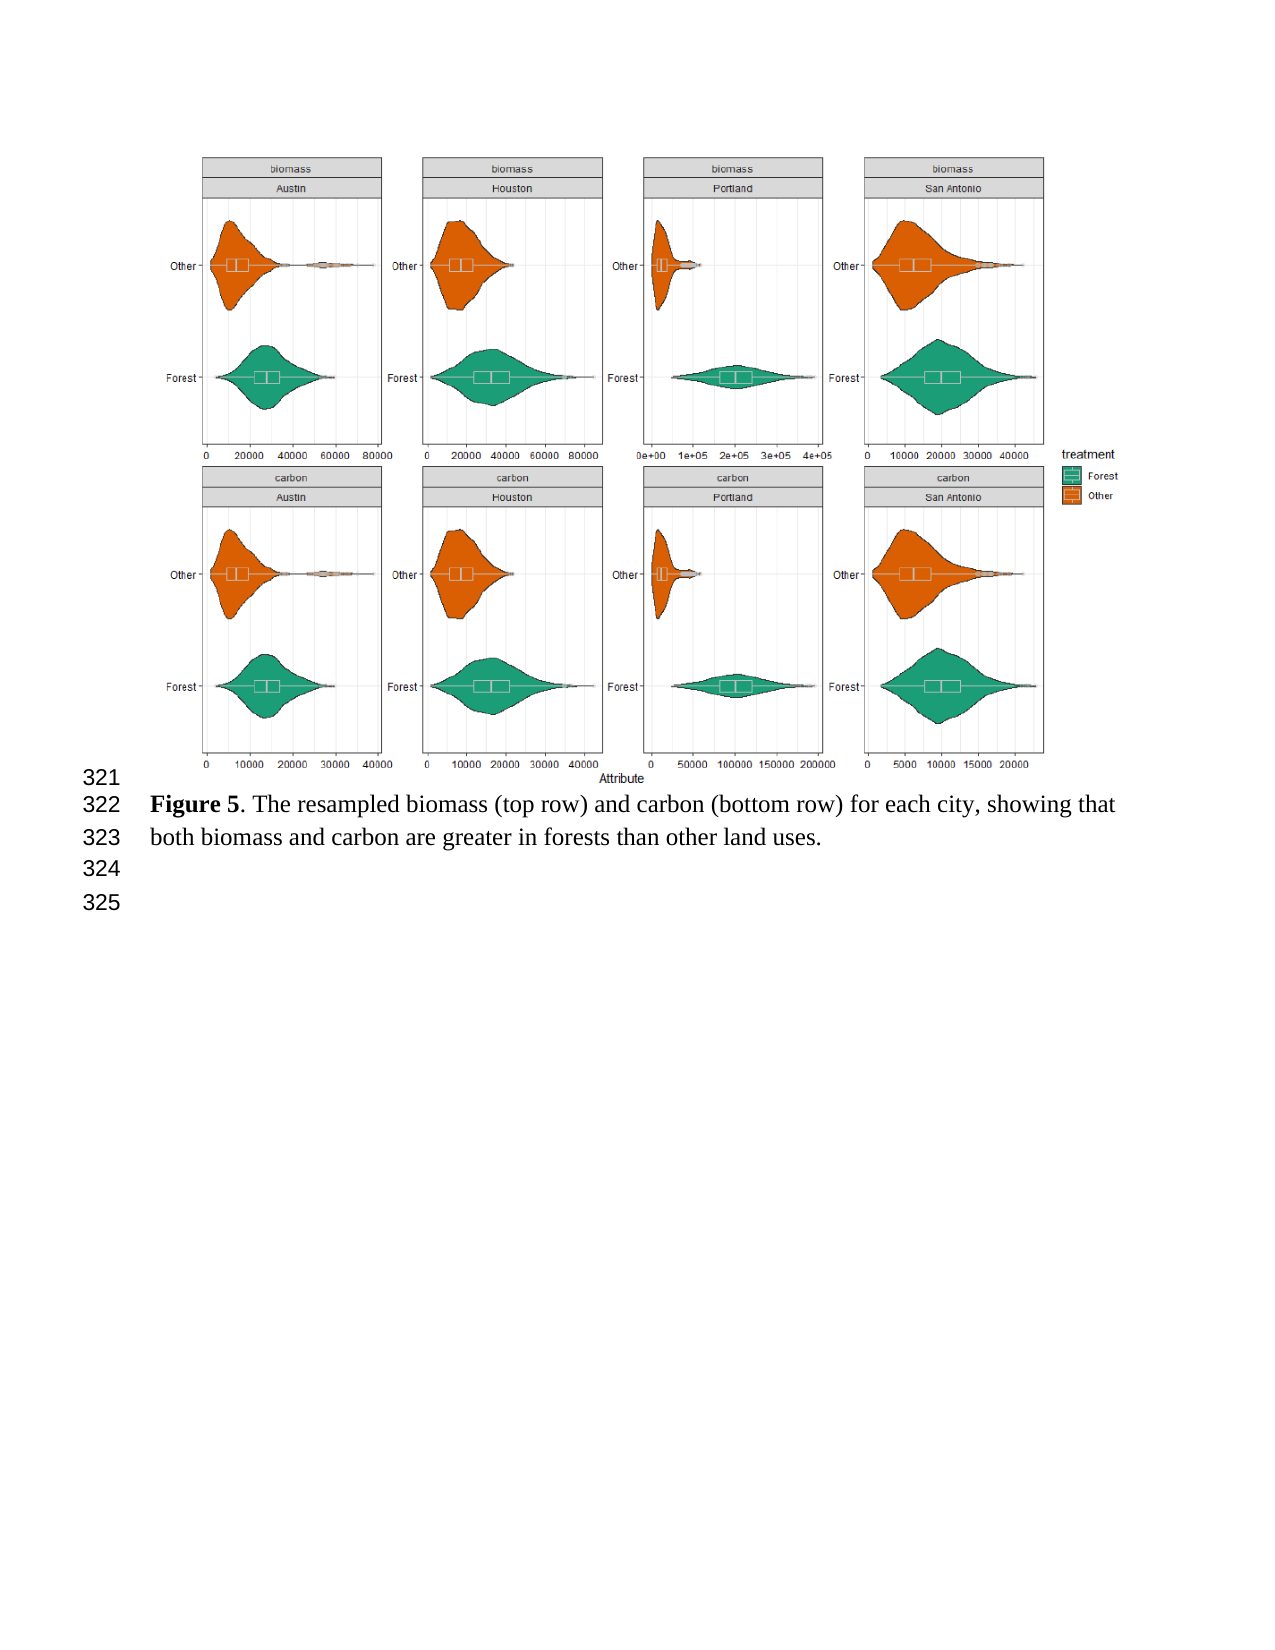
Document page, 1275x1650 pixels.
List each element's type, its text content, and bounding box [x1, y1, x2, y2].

text Figure 5. The resampled biomass (top row) and carbon (bottom row) for each city, showing that both biomass and carbon are greater in forests than other land uses. [150, 789, 1125, 851]
picture [150, 150, 1125, 786]
